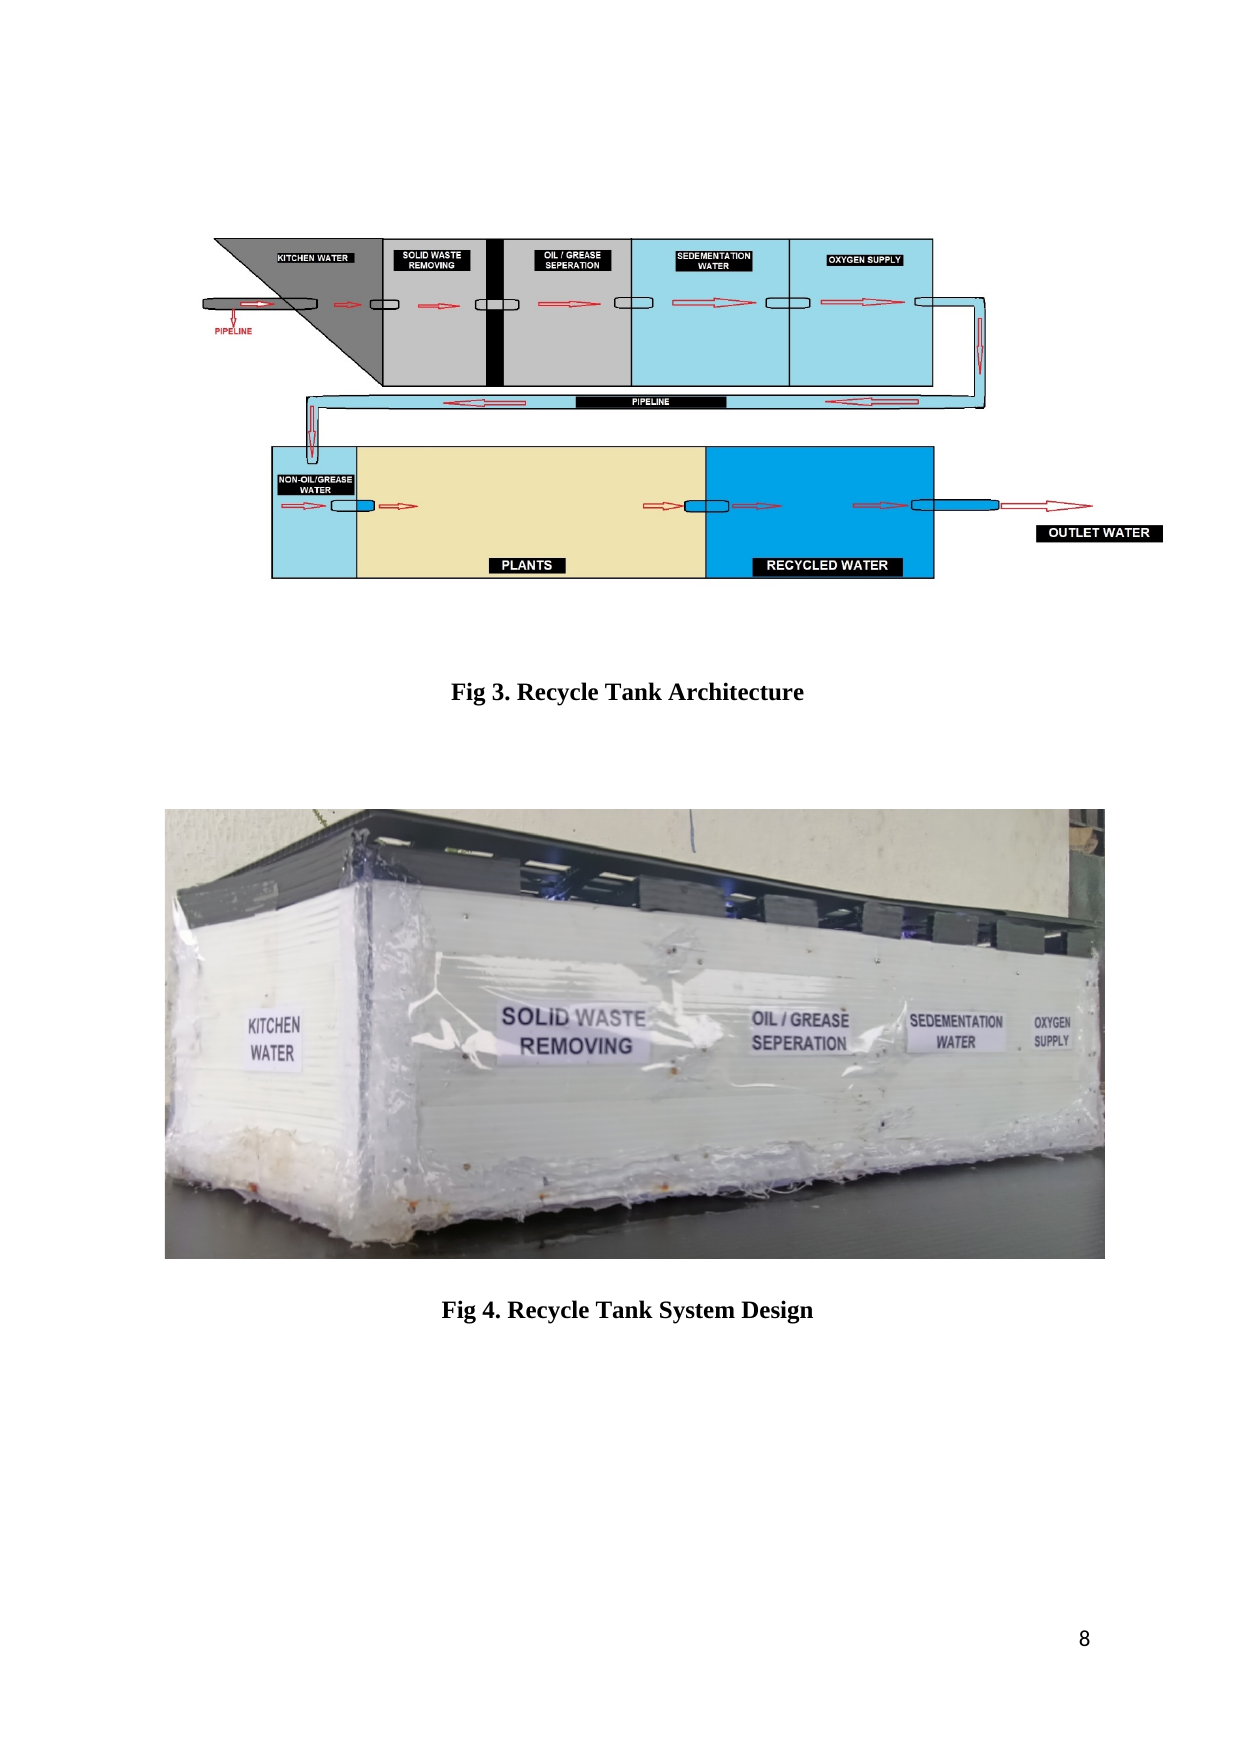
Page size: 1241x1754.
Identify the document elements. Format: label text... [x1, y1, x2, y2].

picture [164, 216, 1176, 608]
list Fig 4. Recycle Tank System Design [165, 1295, 1090, 1324]
picture [164, 809, 1105, 1259]
list Fig 3. Recycle Tank Architecture [165, 677, 1090, 706]
